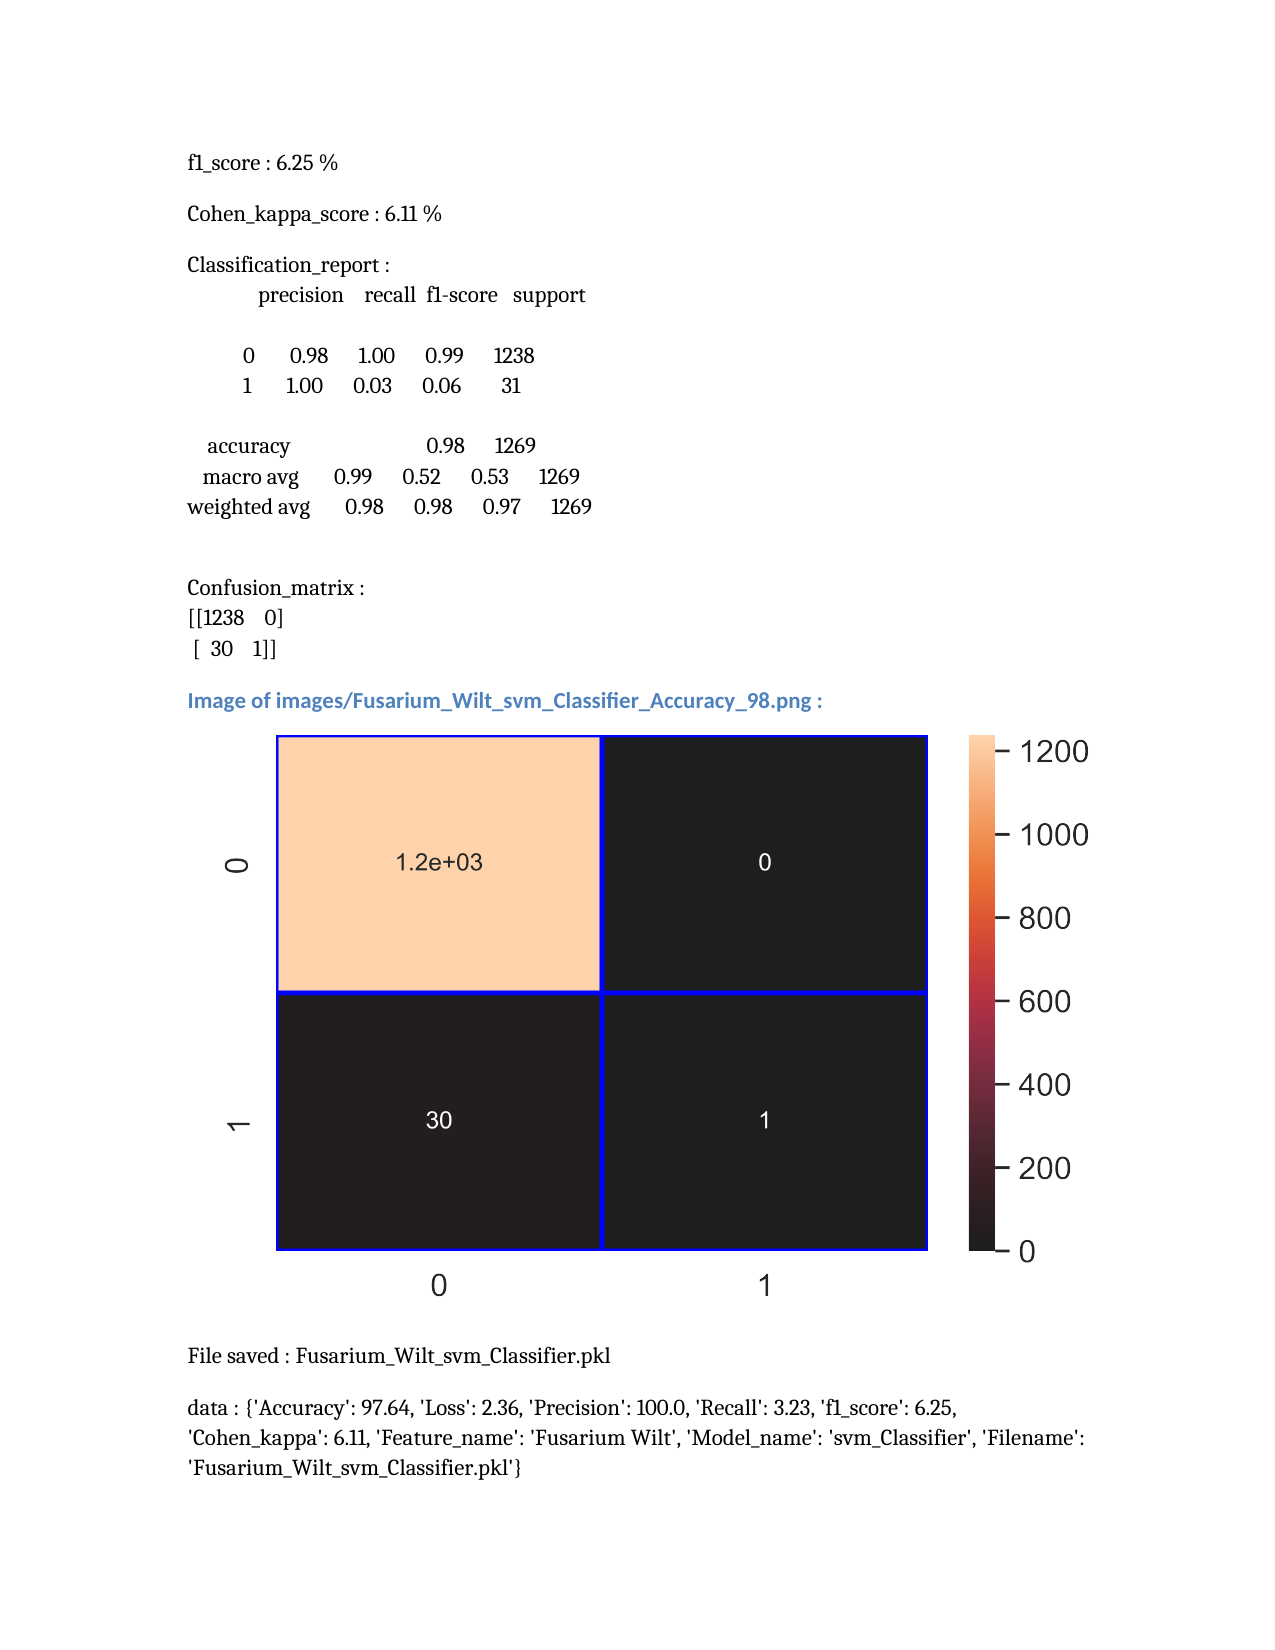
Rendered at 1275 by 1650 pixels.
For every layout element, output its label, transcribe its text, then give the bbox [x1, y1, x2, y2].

picture [206, 718, 1107, 1319]
text f1_score : 6.25 % [187, 150, 1087, 176]
text File saved : Fusarium_Wilt_svm_Classifier.pkl [187, 1343, 1087, 1370]
text Confusion_matrix : [[1238 0] [ 30 1]] [187, 575, 1087, 662]
text Classification_report : precision recall f1-score support 0 0.98 1.00 0.99 1238 1 1.00 0.03 0.06 31 accuracy 0.98 1269 macro avg 0.99 0.52 0.53 1269 weighted avg 0.98 0.98 0.97 1269 [187, 252, 1087, 550]
text Cohen_kappa_score : 6.11 % [187, 201, 1087, 227]
text data : {'Accuracy': 97.64, 'Loss': 2.36, 'Precision': 100.0, 'Recall': 3.23, 'f1_score': 6.25, 'Cohen_kappa': 6.11, 'Feature_name': 'Fusarium Wilt', 'Model_name': 'svm_Classifier', 'Filename': 'Fusarium_Wilt_svm_Classifier.pkl'} [187, 1394, 1087, 1481]
subtitle Image of images/Fusarium_Wilt_svm_Classifier_Accuracy_98.png : [187, 686, 1087, 714]
